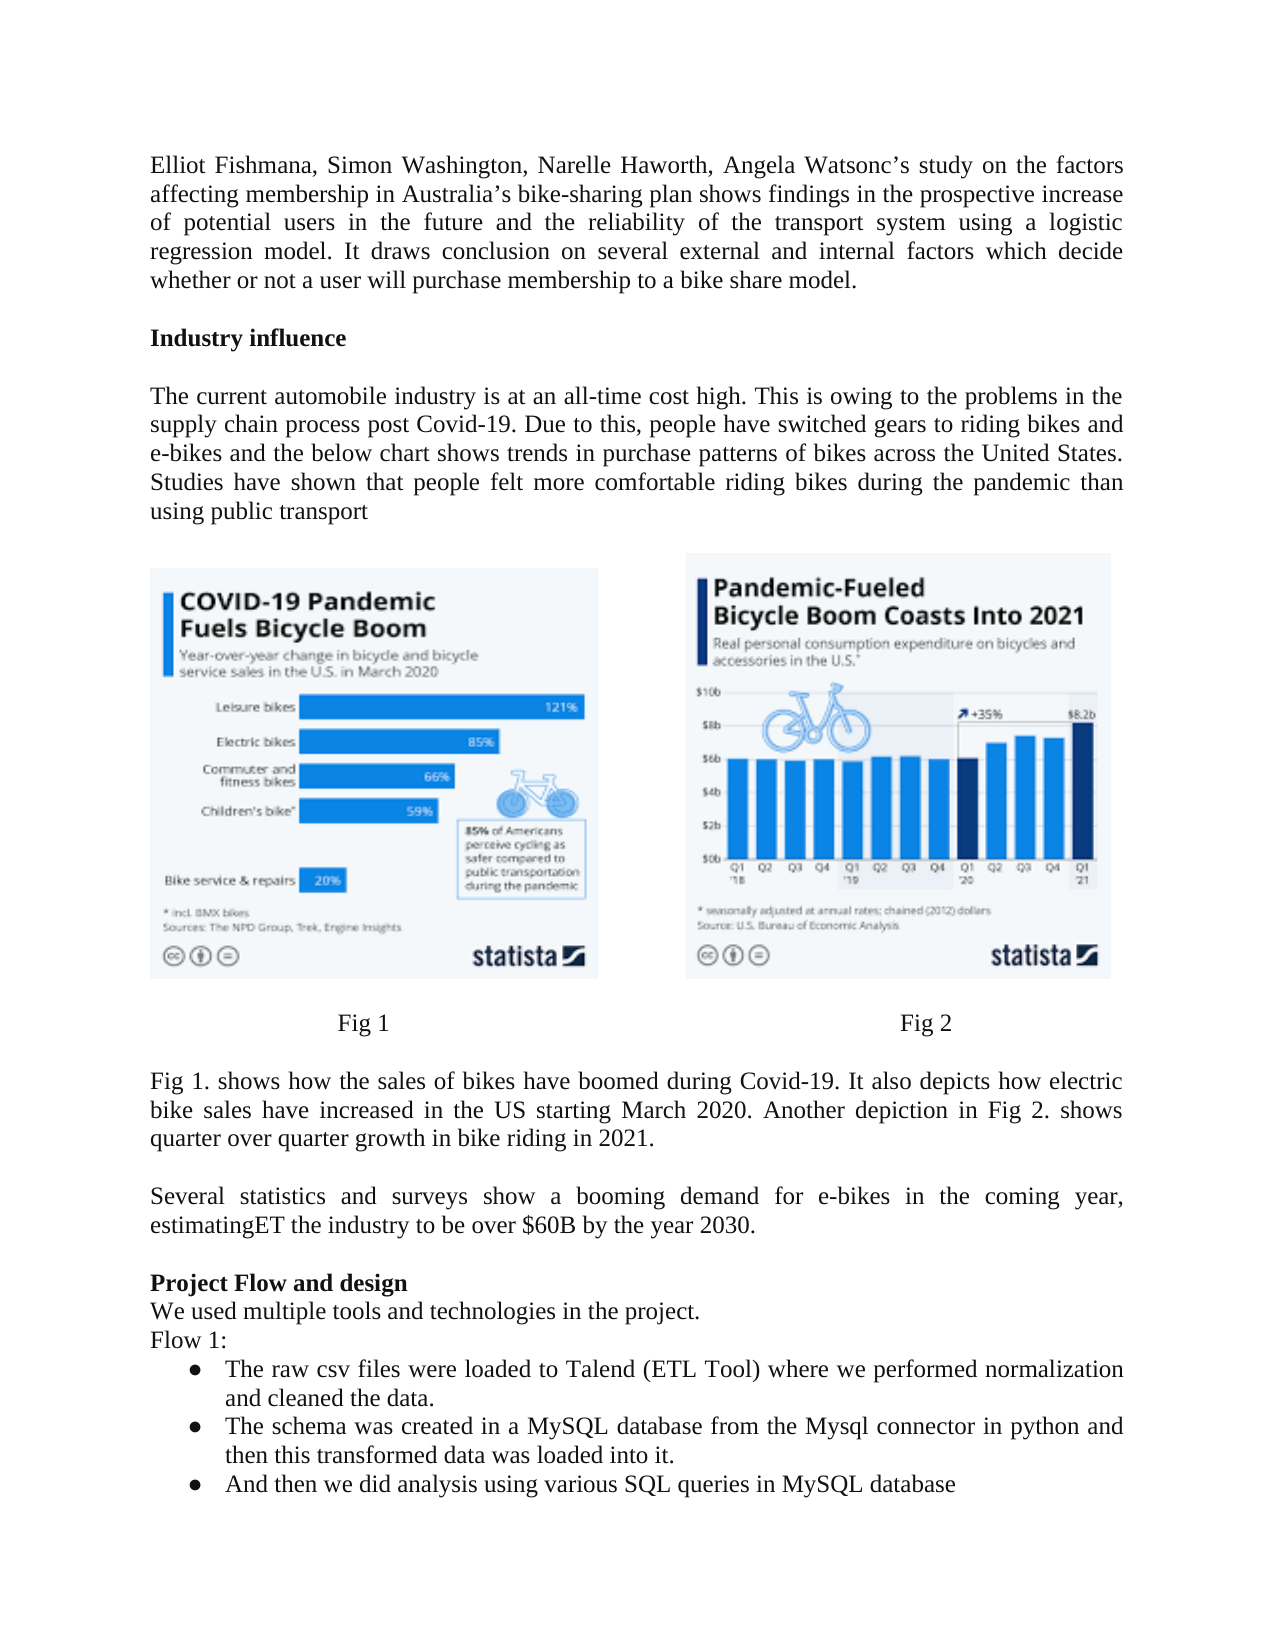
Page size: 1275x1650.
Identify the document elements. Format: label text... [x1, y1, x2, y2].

text Several statistics and surveys show a booming demand for e-bikes in the coming year, estimatingET the industry to be over $60B by the year 2030. [150, 1181, 1125, 1239]
list The raw csv files were loaded to Talend (ETL Tool) where we performed normalization and cleaned the data. [187, 1354, 1125, 1411]
picture [685, 553, 1111, 979]
text Project Flow and design [150, 1268, 1125, 1296]
text We used multiple tools and technologies in the project. [150, 1296, 1125, 1325]
list And then we did analysis using various SQL queries in MySQL database [187, 1469, 1125, 1498]
picture [150, 568, 599, 979]
text The current automobile industry is at an all-time cost high. This is owing to the problems in the supply chain process post Covid-19. Due to this, people have switched gears to riding bikes and e-bikes and the below chart shows trends in purchase patterns of bikes across the United States. Studies have shown that people felt more comfortable riding bikes during the pandemic than using public transport [150, 381, 1125, 524]
text Elliot Fishmana, Simon Washington, Narelle Haworth, Angela Watsonc’s study on the factors affecting membership in Australia’s bike-sharing plan shows findings in the prospective increase of potential users in the future and the reliability of the transport system using a logistic regression model. It draws conclusion on several external and internal factors which decide whether or not a user will purchase membership to a bike share model. [150, 150, 1125, 294]
text Industry influence [150, 323, 1125, 352]
text Flow 1: [150, 1325, 1125, 1354]
text Fig 1. shows how the sales of bikes have boomed during Covid-19. It also depicts how electric bike sales have increased in the US starting March 2020. Another depiction in Fig 2. shows quarter over quarter growth in bike riding in 2021. [150, 1066, 1125, 1152]
list The schema was created in a MySQL database from the Mysql connector in python and then this transformed data was loaded into it. [187, 1411, 1125, 1469]
text Fig 1 Fig 2 [150, 1008, 1125, 1037]
